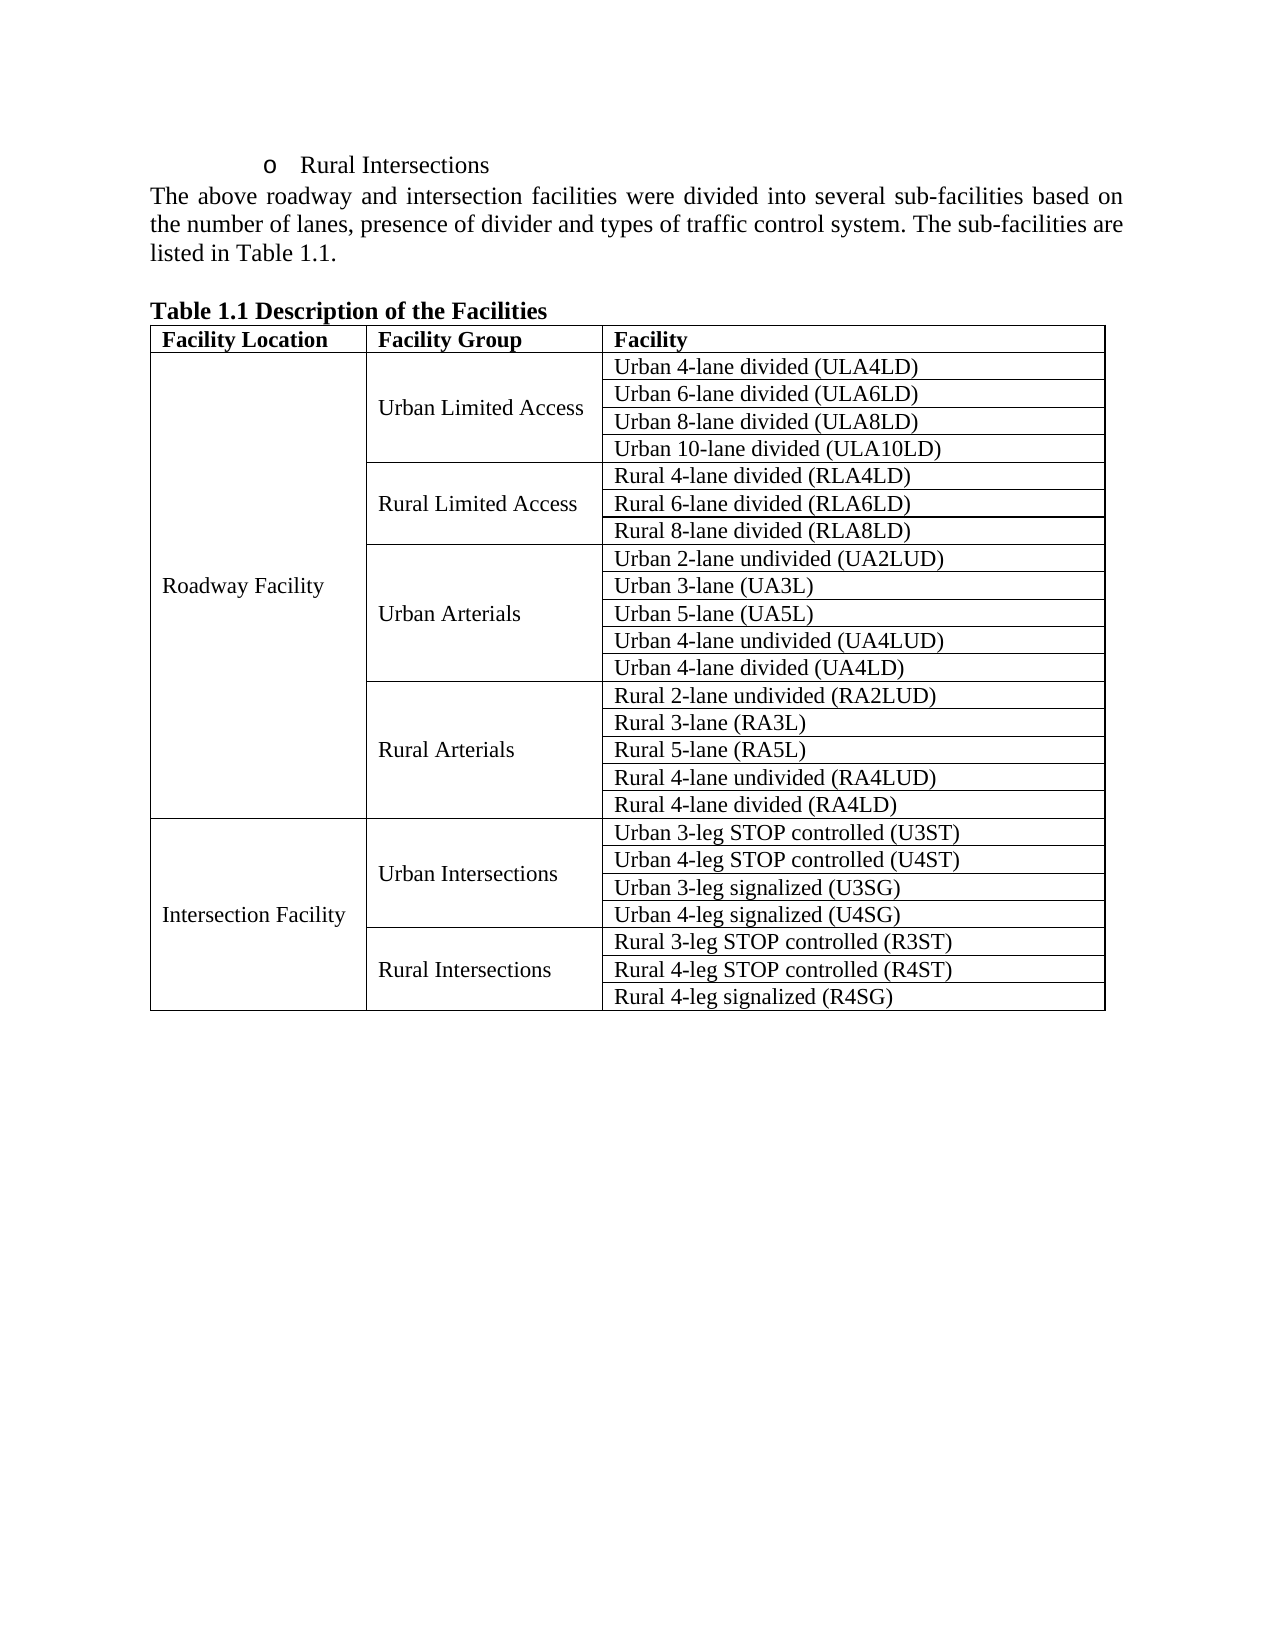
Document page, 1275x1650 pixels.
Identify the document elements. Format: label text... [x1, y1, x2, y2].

table_cell Rural 8-lane divided (RLA8LD) [603, 518, 1104, 544]
table_cell Rural 3-leg STOP controlled (R3ST) [603, 928, 1104, 955]
table_cell Rural 4-leg STOP controlled (R4ST) [603, 956, 1104, 982]
table_cell Rural Intersections [367, 928, 602, 1009]
table_cell Urban 6-lane divided (ULA6LD) [603, 380, 1104, 407]
table_cell Urban 4-lane divided (UA4LD) [603, 654, 1104, 681]
table_cell Rural 5-lane (RA5L) [603, 737, 1104, 763]
table_cell Rural 4-lane undivided (RA4LUD) [603, 764, 1104, 790]
text Table 1.1 Description of the Facilities [150, 296, 1125, 324]
table_cell Rural 3-lane (RA3L) [603, 709, 1104, 736]
table_cell Urban 2-lane undivided (UA2LUD) [603, 545, 1104, 571]
table_cell Rural 6-lane divided (RLA6LD) [603, 490, 1104, 516]
table_cell Rural Arterials [367, 682, 602, 818]
table_cell Urban 8-lane divided (ULA8LD) [603, 408, 1104, 434]
table_cell Urban 3-leg signalized (U3SG) [603, 874, 1104, 900]
table_cell Urban 5-lane (UA5L) [603, 600, 1104, 626]
table_cell Urban Intersections [367, 819, 602, 927]
table_cell Rural 4-leg signalized (R4SG) [603, 983, 1104, 1009]
text The above roadway and intersection facilities were divided into several sub-facilities based on the number of lanes, presence of divider and types of traffic control system. The sub-facilities are listed in Table 1.1. [150, 181, 1125, 267]
table_cell Roadway Facility [151, 353, 366, 818]
table_cell Urban Arterials [367, 545, 602, 681]
table_cell Urban 3-lane (UA3L) [603, 572, 1104, 598]
table_cell Urban 4-leg signalized (U4SG) [603, 901, 1104, 927]
table_cell Urban 10-lane divided (ULA10LD) [603, 435, 1104, 462]
list Rural Intersections [262, 150, 1125, 181]
table_header Facility Location [151, 326, 366, 352]
table_cell Urban 3-leg STOP controlled (U3ST) [603, 819, 1104, 845]
table_cell Urban 4-lane divided (ULA4LD) [603, 353, 1104, 379]
table_cell Urban 4-lane undivided (UA4LUD) [603, 627, 1104, 653]
table_cell Urban Limited Access [367, 353, 602, 462]
table_cell Intersection Facility [151, 819, 366, 1009]
table_cell Urban 4-leg STOP controlled (U4ST) [603, 846, 1104, 872]
table_cell Rural 4-lane divided (RLA4LD) [603, 463, 1104, 489]
table_header Facility Group [367, 326, 602, 352]
table_cell Rural 4-lane divided (RA4LD) [603, 791, 1104, 818]
table_cell Rural Limited Access [367, 463, 602, 544]
table_header Facility [603, 326, 1104, 352]
table_cell Rural 2-lane undivided (RA2LUD) [603, 682, 1104, 708]
